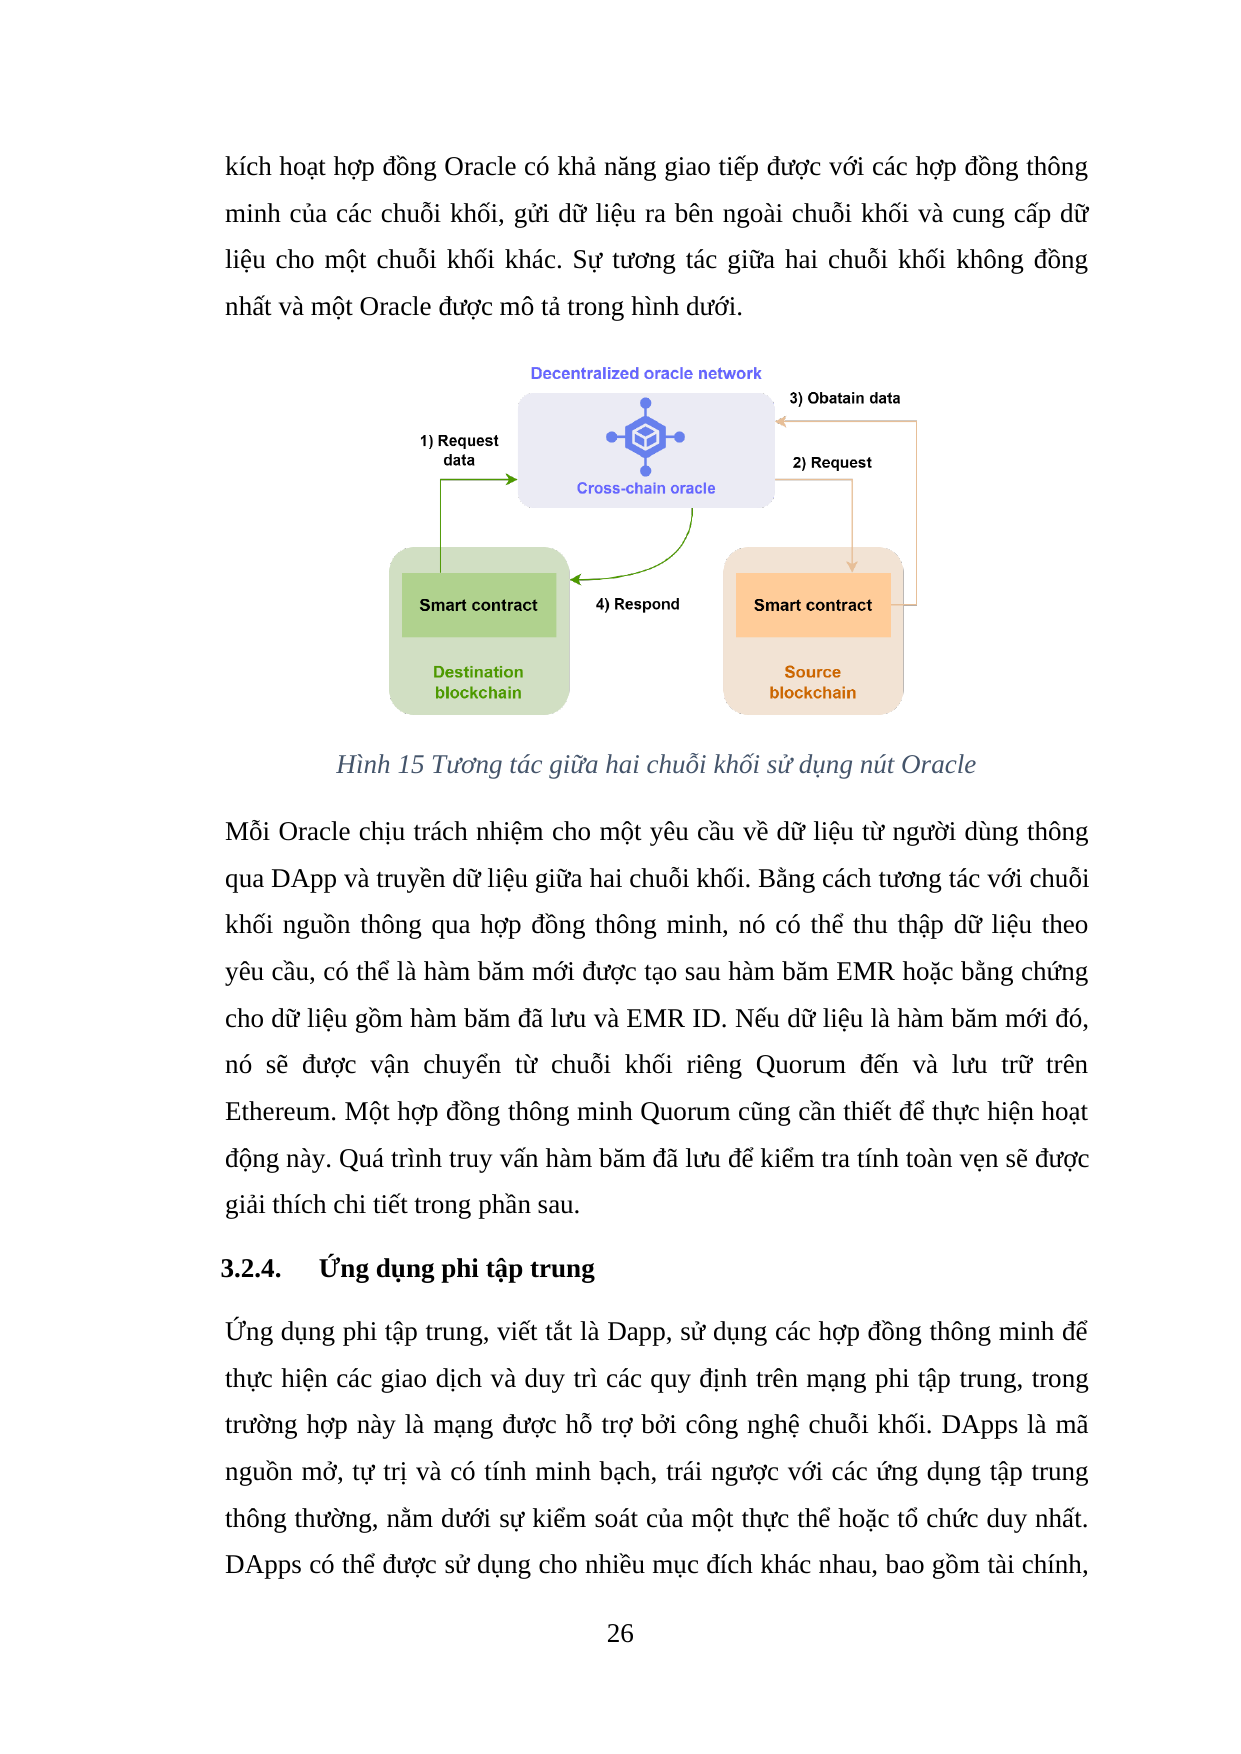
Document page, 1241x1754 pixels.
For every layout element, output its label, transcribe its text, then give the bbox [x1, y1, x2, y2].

picture [388, 353, 927, 716]
text Mỗi Oracle chịu trách nhiệm cho một yêu cầu về dữ liệu từ người dùng thông qua DApp và truyền dữ liệu giữa hai chuỗi khối. Bằng cách tương tác với chuỗi khối nguồn thông qua hợp đồng thông minh, nó có thể thu thập dữ liệu theo yêu cầu, có thể là hàm băm mới được tạo sau hàm băm EMR hoặc bằng chứng cho dữ liệu gồm hàm băm đã lưu và EMR ID. Nếu dữ liệu là hàm băm mới đó, nó sẽ được vận chuyển từ chuỗi khối riêng Quorum đến và lưu trữ trên Ethereum. Một hợp đồng thông minh Quorum cũng cần thiết để thực hiện hoạt động này. Quá trình truy vấn hàm băm đã lưu để kiểm tra tính toàn vẹn sẽ được giải thích chi tiết trong phần sau. [225, 815, 1090, 1220]
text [225, 1315, 1090, 1580]
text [225, 150, 1090, 321]
list Ứng dụng phi tập trung [281, 1252, 1090, 1283]
